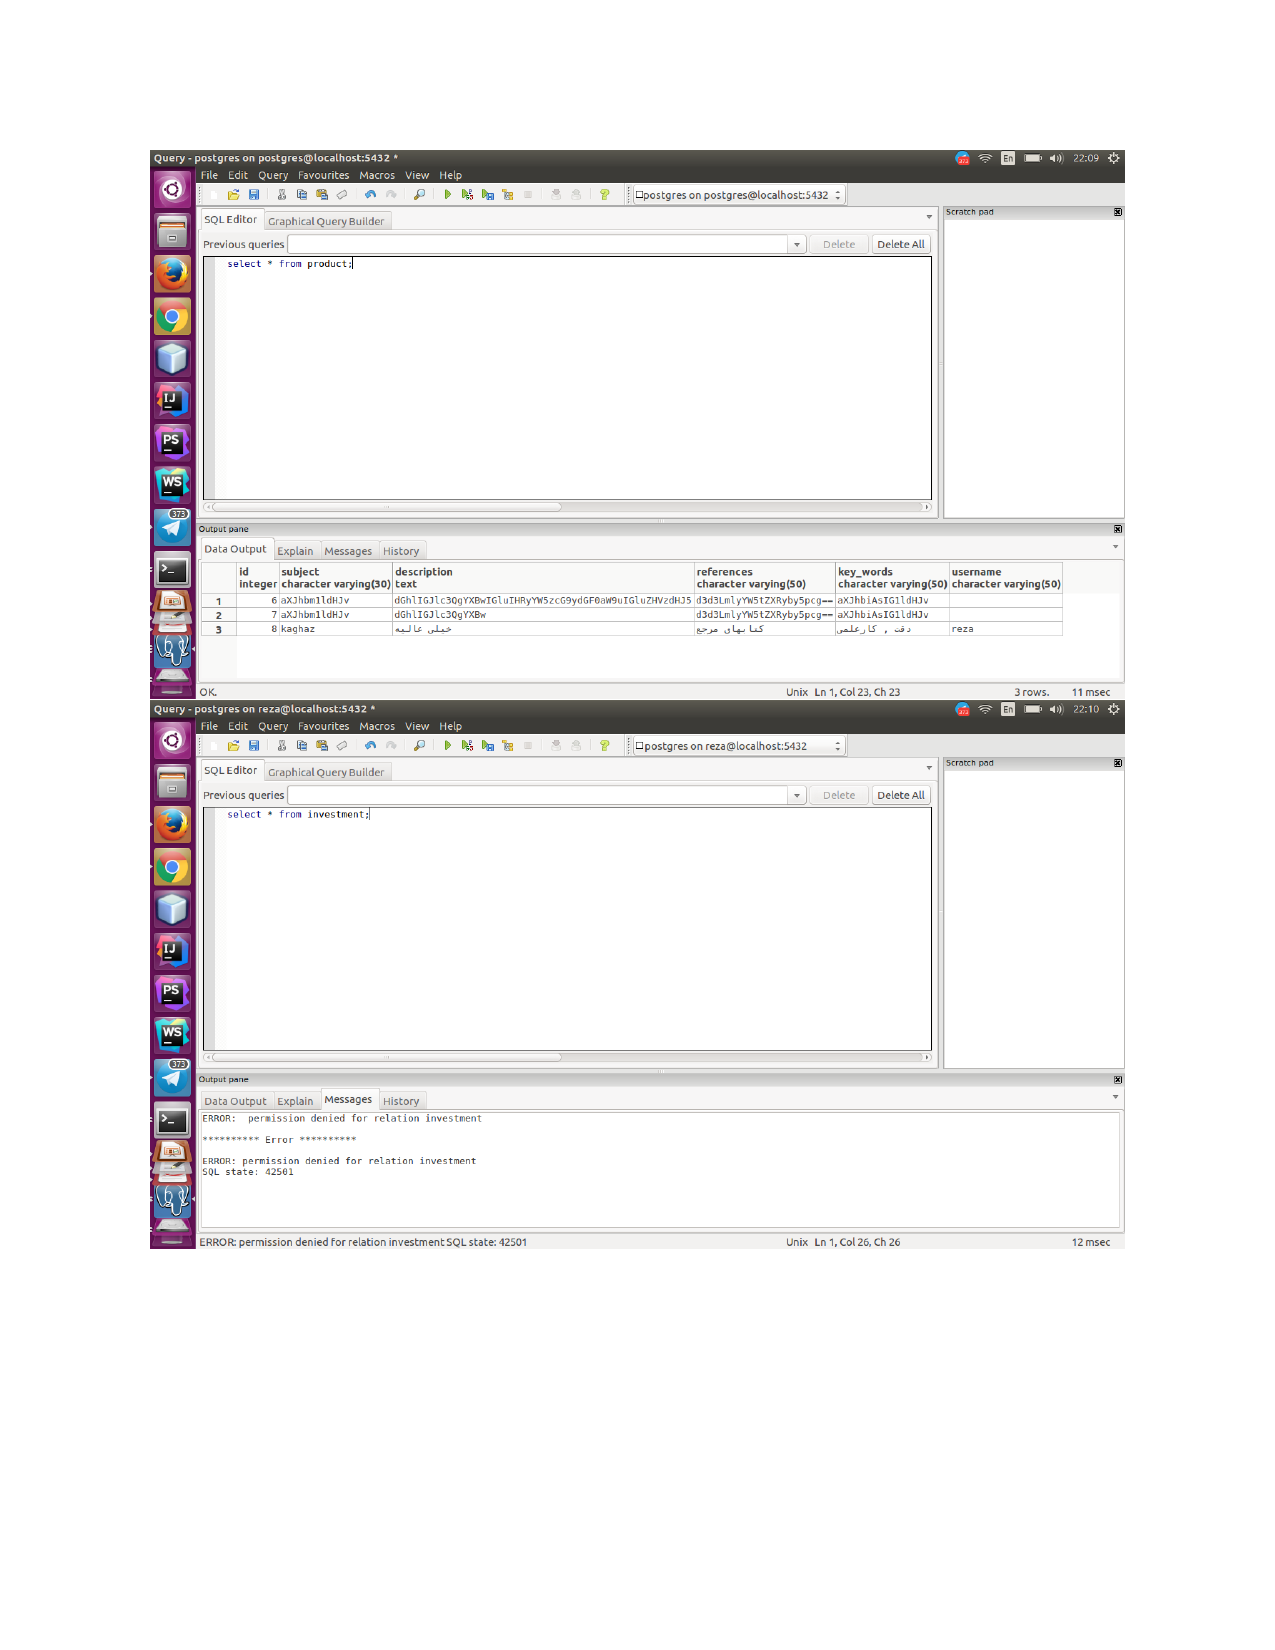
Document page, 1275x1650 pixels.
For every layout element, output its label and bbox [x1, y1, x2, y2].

picture [150, 700, 1125, 1249]
picture [150, 150, 1125, 699]
